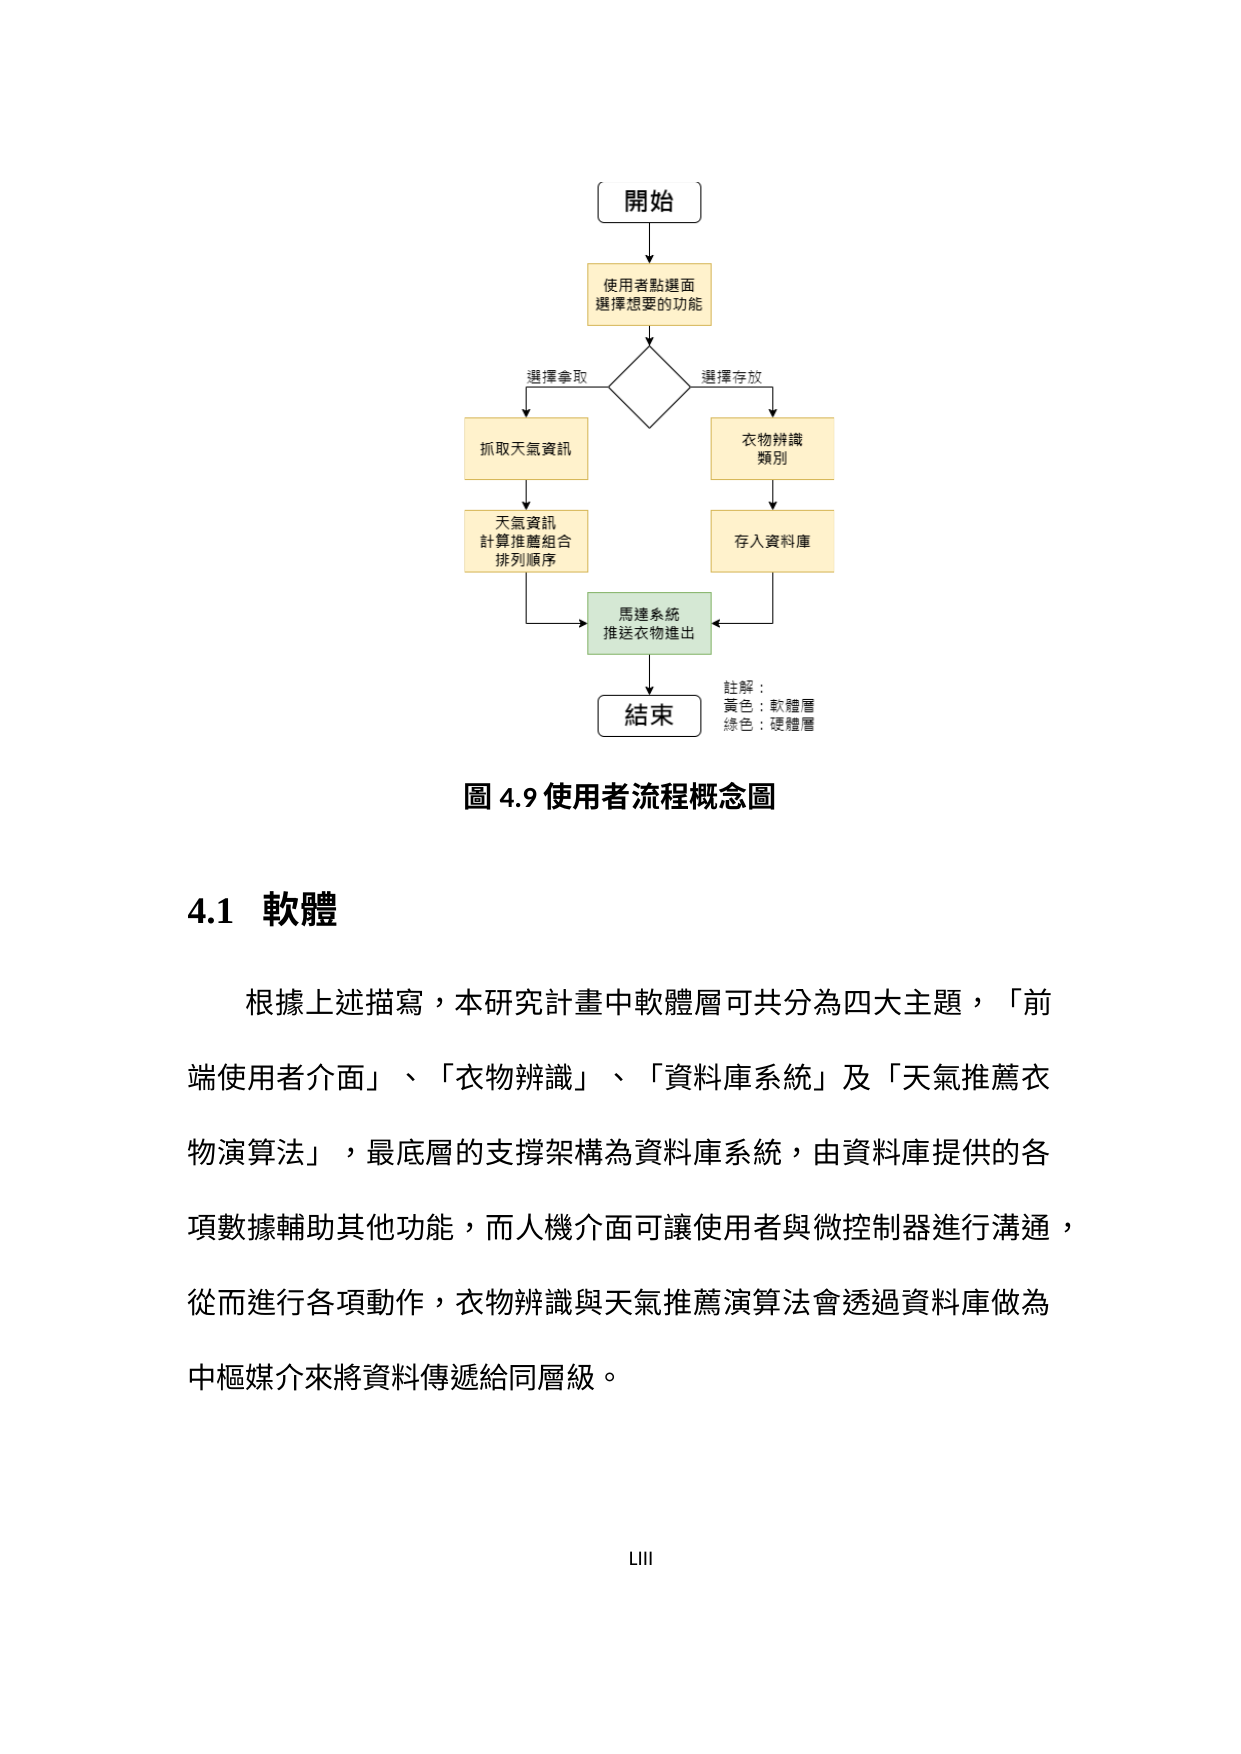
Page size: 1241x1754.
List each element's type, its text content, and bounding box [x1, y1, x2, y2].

picture [464, 182, 835, 737]
text 根據上述描寫，本研究計畫中軟體層可共分為四大主題，「前端使用者介面」、「衣物辨識」、「資料庫系統」及「天氣推薦衣物演算法」，最底層的支撐架構為資料庫系統，由資料庫提供的各項數據輔助其他功能，而人機介面可讓使用者與微控制器進行溝通，從而進行各項動作，衣物辨識與天氣推薦演算法會透過資料庫做為中樞媒介來將資料傳遞給同層級。 [187, 963, 1053, 1413]
subtitle 軟體 [187, 869, 1053, 944]
